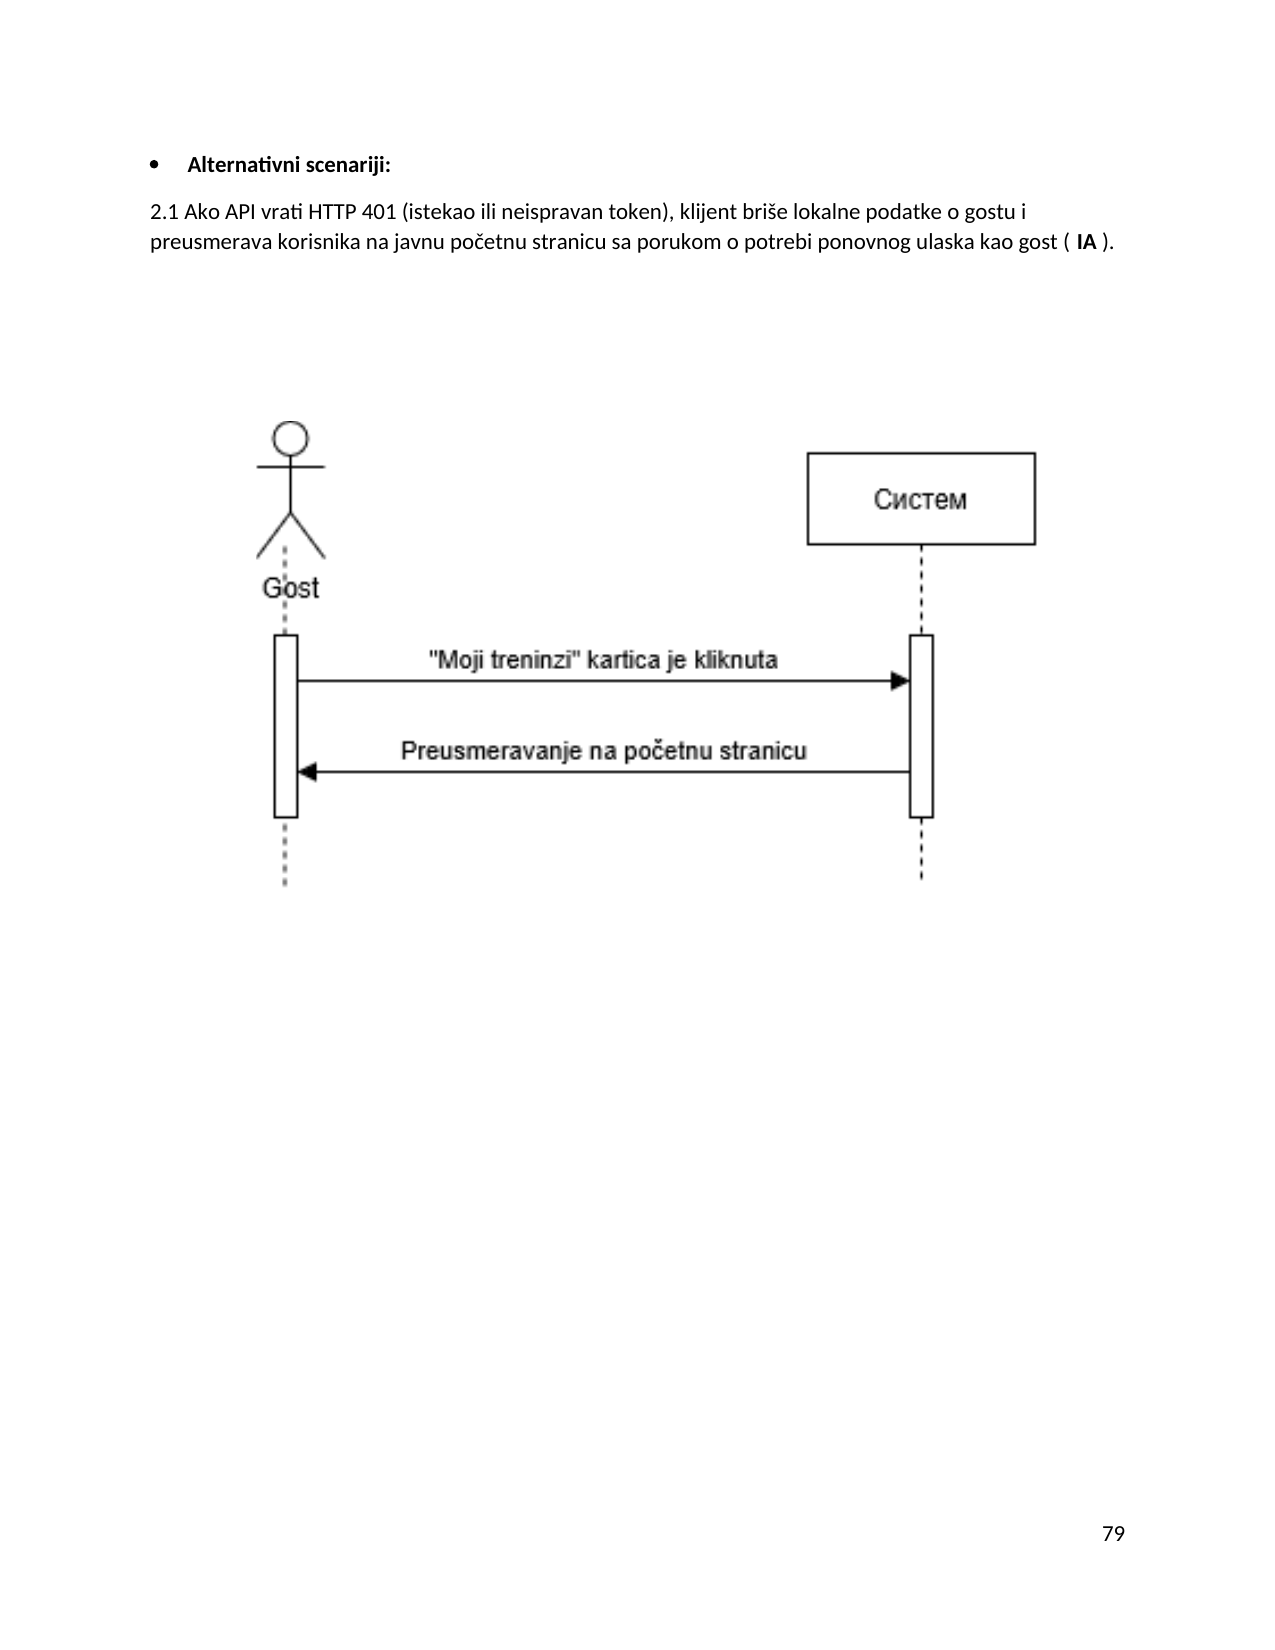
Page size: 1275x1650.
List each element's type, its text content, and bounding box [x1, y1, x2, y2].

list Alternativni scenariji: [150, 150, 1125, 178]
text 2.1 Ako API vrati HTTP 401 (istekao ili neispravan token), klijent briše lokalne podatke o gostu i preusmerava korisnika na javnu početnu stranicu sa porukom o potrebi ponovnog ulaska kao gost ( IA ). [150, 197, 1125, 255]
picture [256, 421, 1039, 892]
